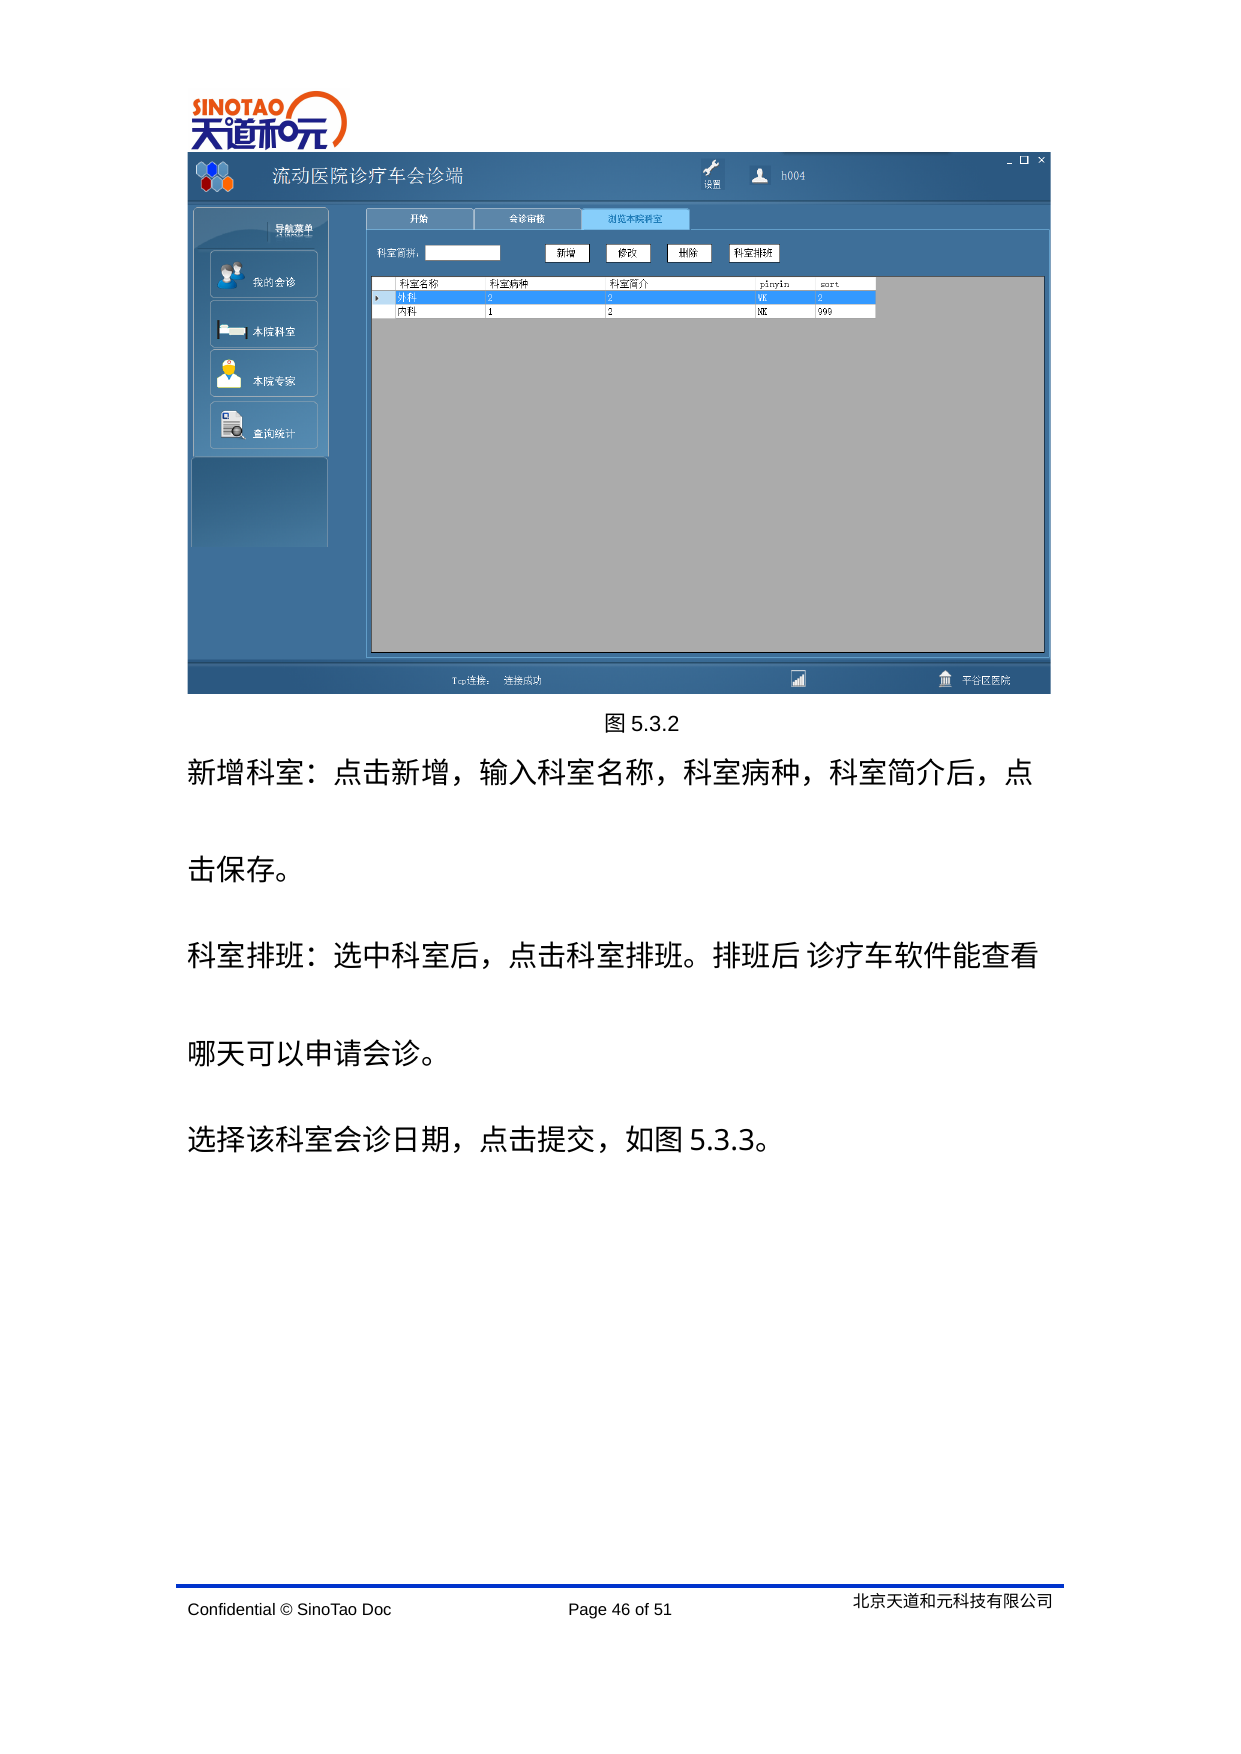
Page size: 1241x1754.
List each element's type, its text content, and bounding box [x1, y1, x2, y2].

picture [187, 88, 1051, 694]
text 新增科室：点击新增，输入科室名称，科室病种，科室简介后，点击保存。 [187, 738, 1053, 900]
text 选择该科室会诊日期，点击提交，如图5.3.3。 [187, 1105, 1053, 1170]
text 科室排班：选中科室后，点击科室排班。排班后 诊疗车软件能查看哪天可以申请会诊。 [187, 921, 1053, 1084]
text 图5.3.2 [187, 705, 1053, 738]
